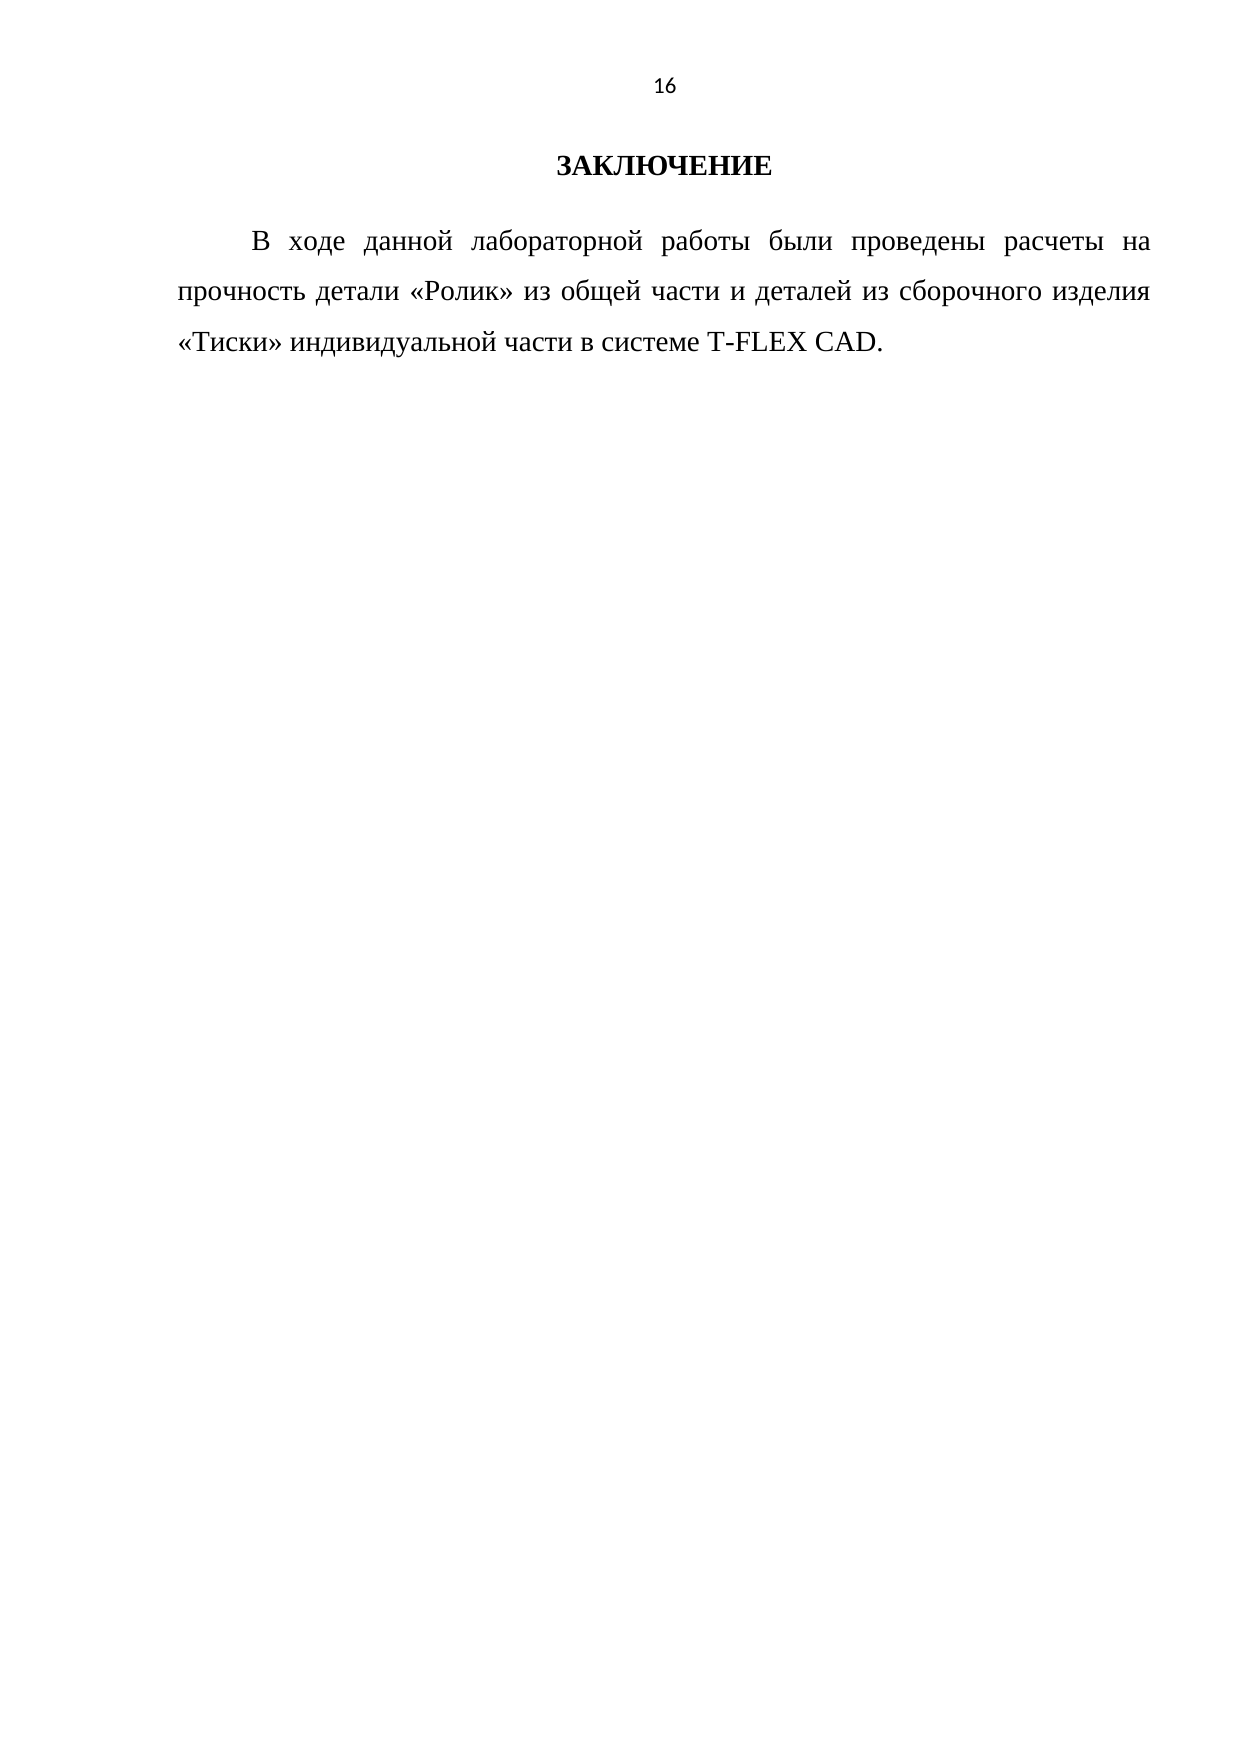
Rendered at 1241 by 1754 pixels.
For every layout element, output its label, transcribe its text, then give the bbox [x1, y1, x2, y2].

text В ходе данной лабораторной работы были проведены расчеты на прочность детали «Ролик» из общей части и деталей из сборочного изделия «Тиски» индивидуальной части в системе T-FLEX CAD. [177, 223, 1152, 357]
subtitle ЗАКЛЮЧЕНИЕ [177, 148, 1152, 181]
